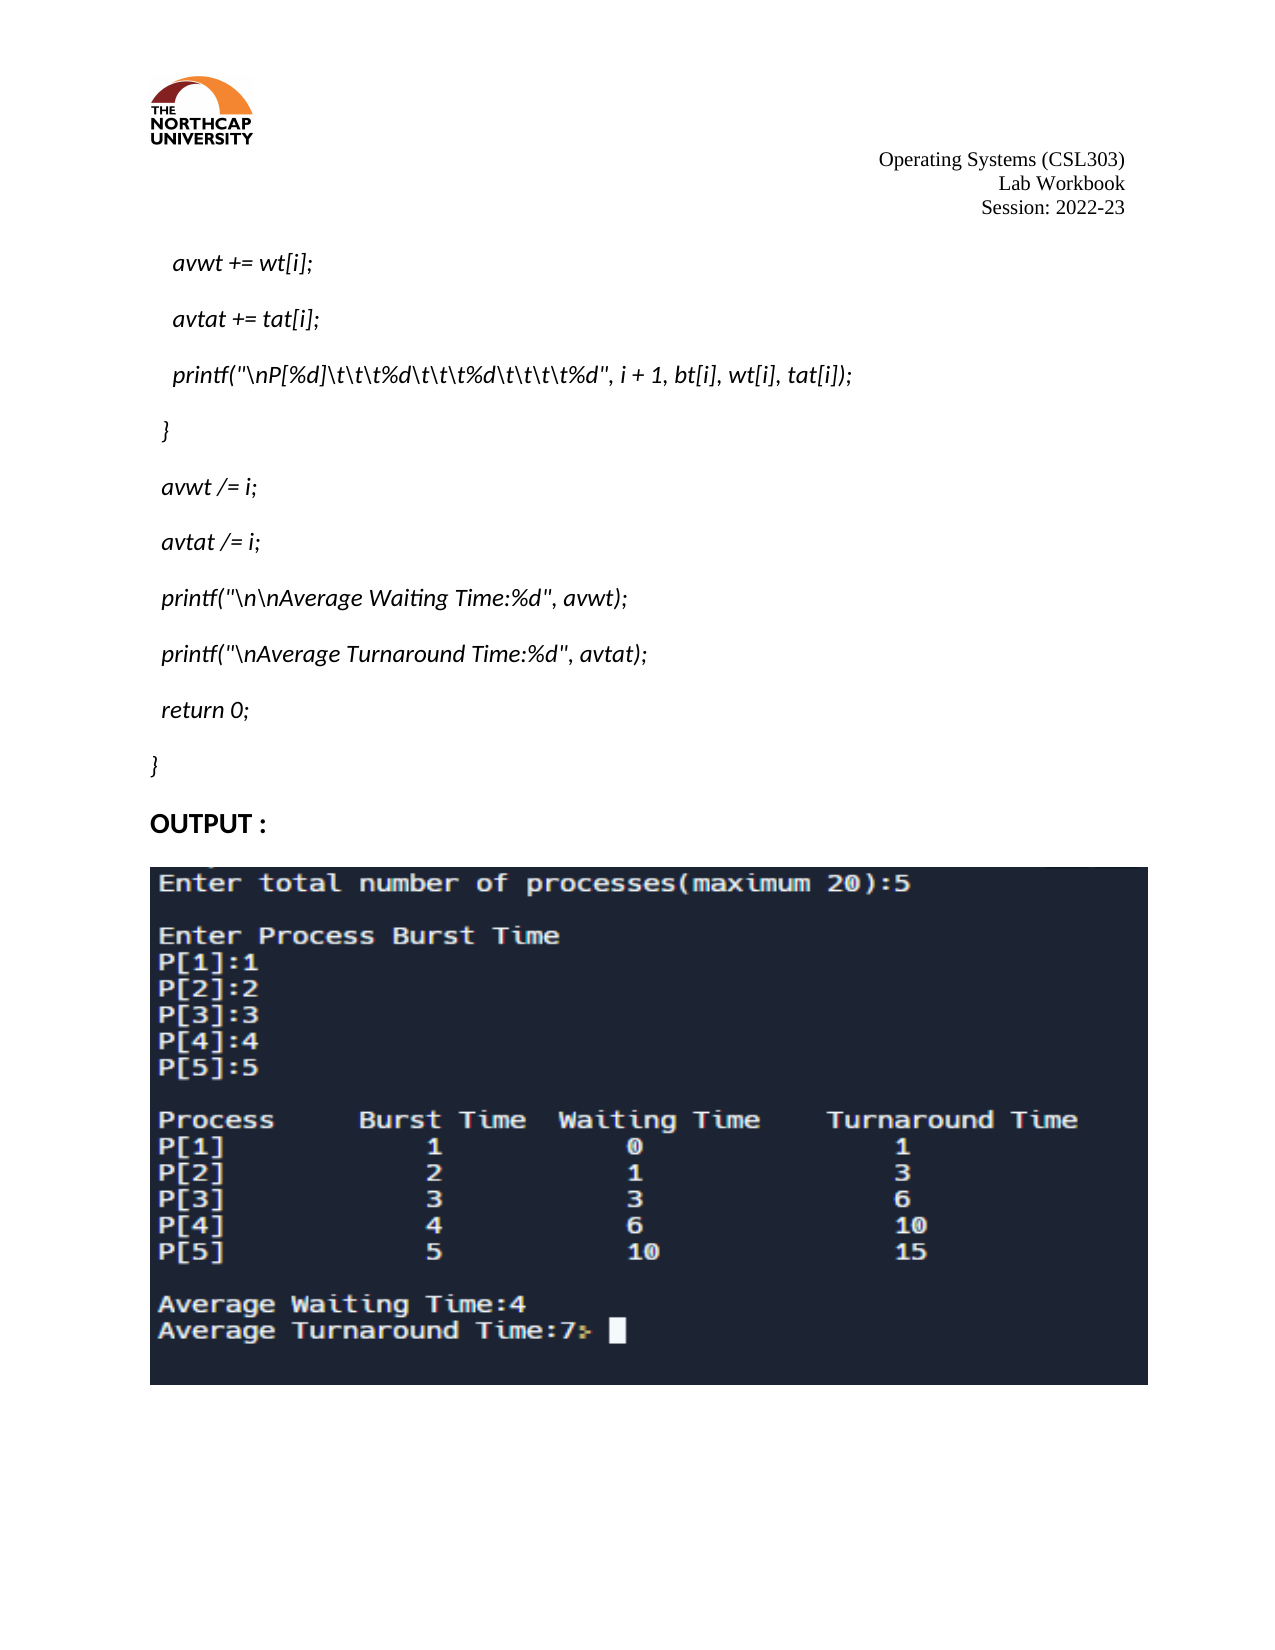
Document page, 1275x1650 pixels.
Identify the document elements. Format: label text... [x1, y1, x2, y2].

text } [150, 750, 1125, 780]
text printf("\nP[%d]\t\t\t%d\t\t\t%d\t\t\t\t%d", i + 1, bt[i], wt[i], tat[i]); [150, 359, 1125, 389]
text avwt += wt[i]; [150, 247, 1125, 278]
text avwt /= i; [150, 471, 1125, 501]
picture [150, 75, 254, 147]
text } [150, 415, 1125, 445]
text printf("\nAverage Turnaround Time:%d", avtat); [150, 638, 1125, 669]
text avtat += tat[i]; [150, 303, 1125, 334]
text return 0; [150, 694, 1125, 724]
text OUTPUT : [150, 806, 1125, 841]
picture [150, 867, 1148, 1385]
text avtat /= i; [150, 526, 1125, 557]
text printf("\n\nAverage Waiting Time:%d", avwt); [150, 582, 1125, 613]
